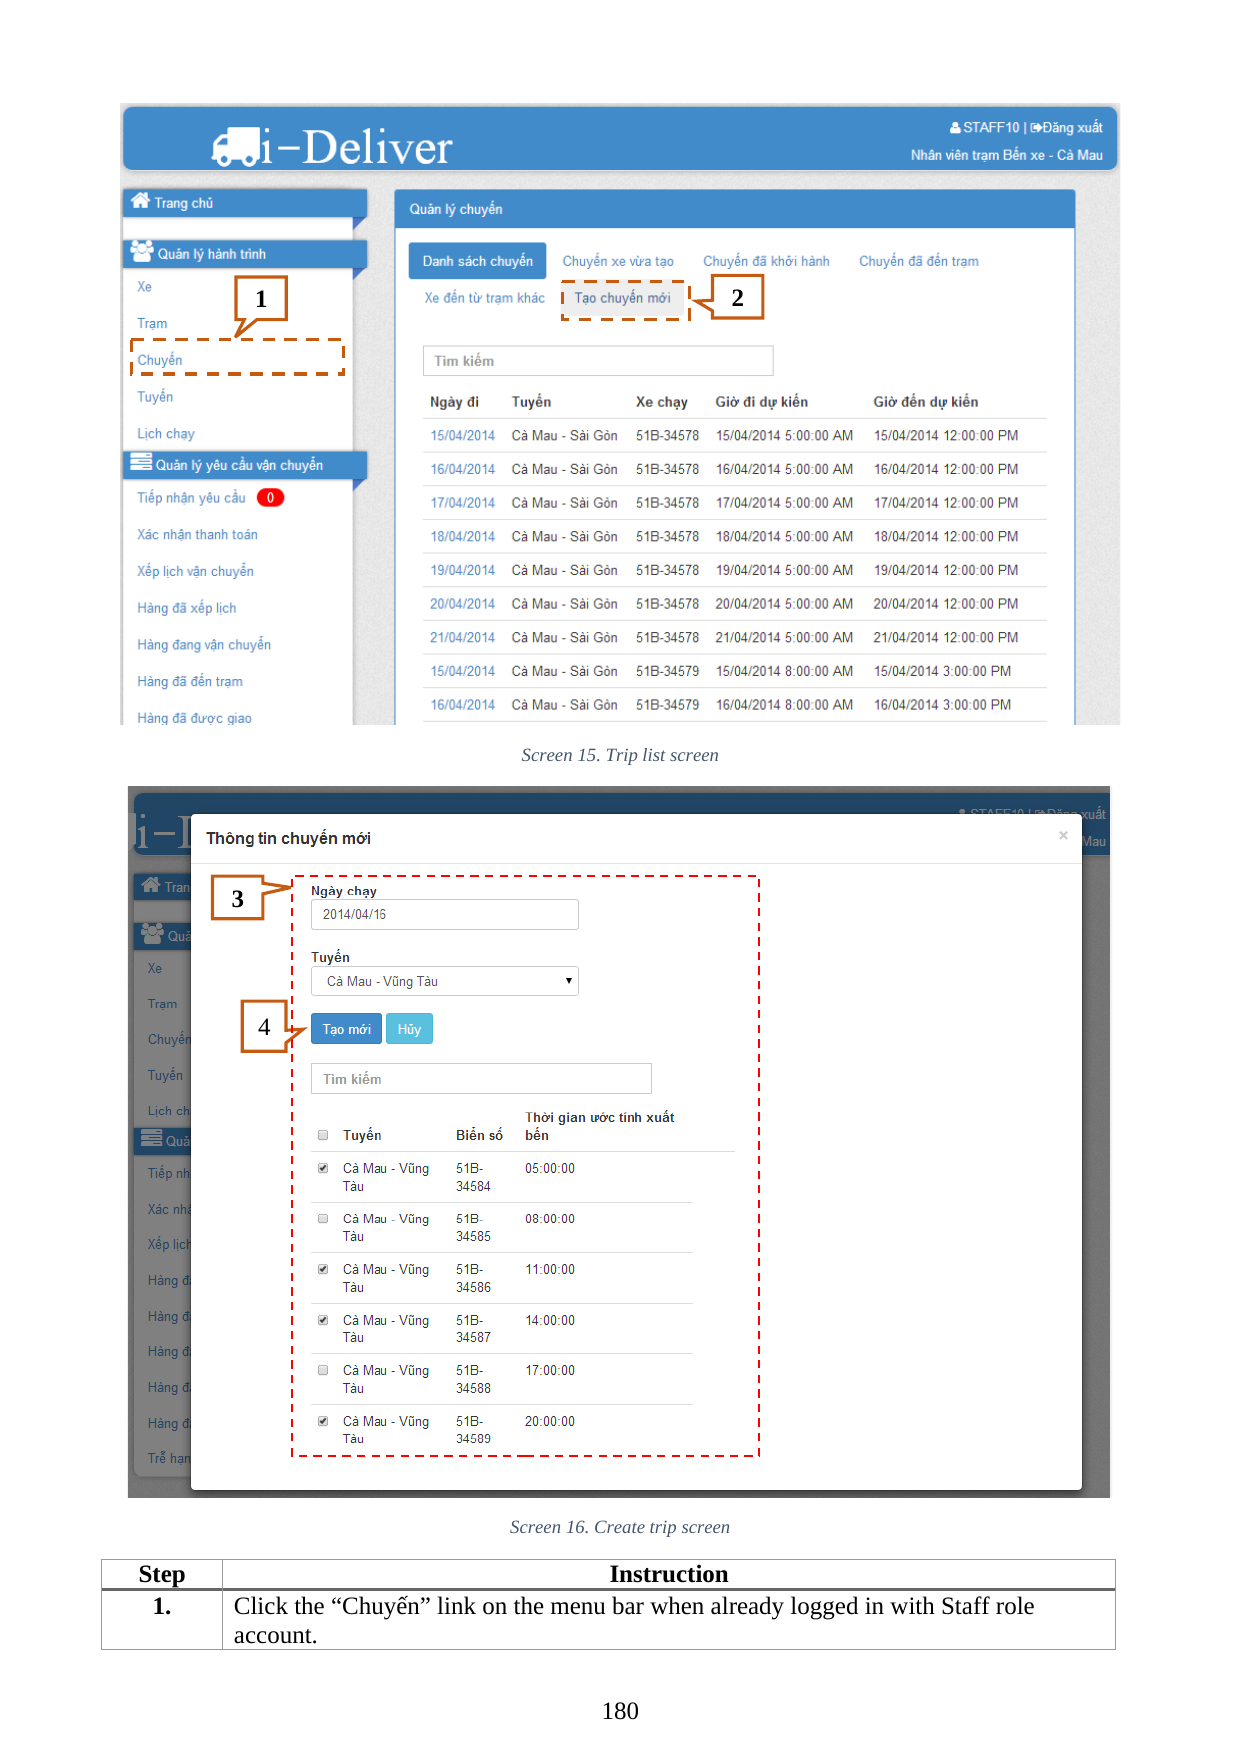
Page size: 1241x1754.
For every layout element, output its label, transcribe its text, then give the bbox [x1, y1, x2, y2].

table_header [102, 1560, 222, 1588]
picture [127, 786, 1113, 1498]
picture [120, 103, 1121, 725]
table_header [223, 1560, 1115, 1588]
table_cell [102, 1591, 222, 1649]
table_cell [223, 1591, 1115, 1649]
